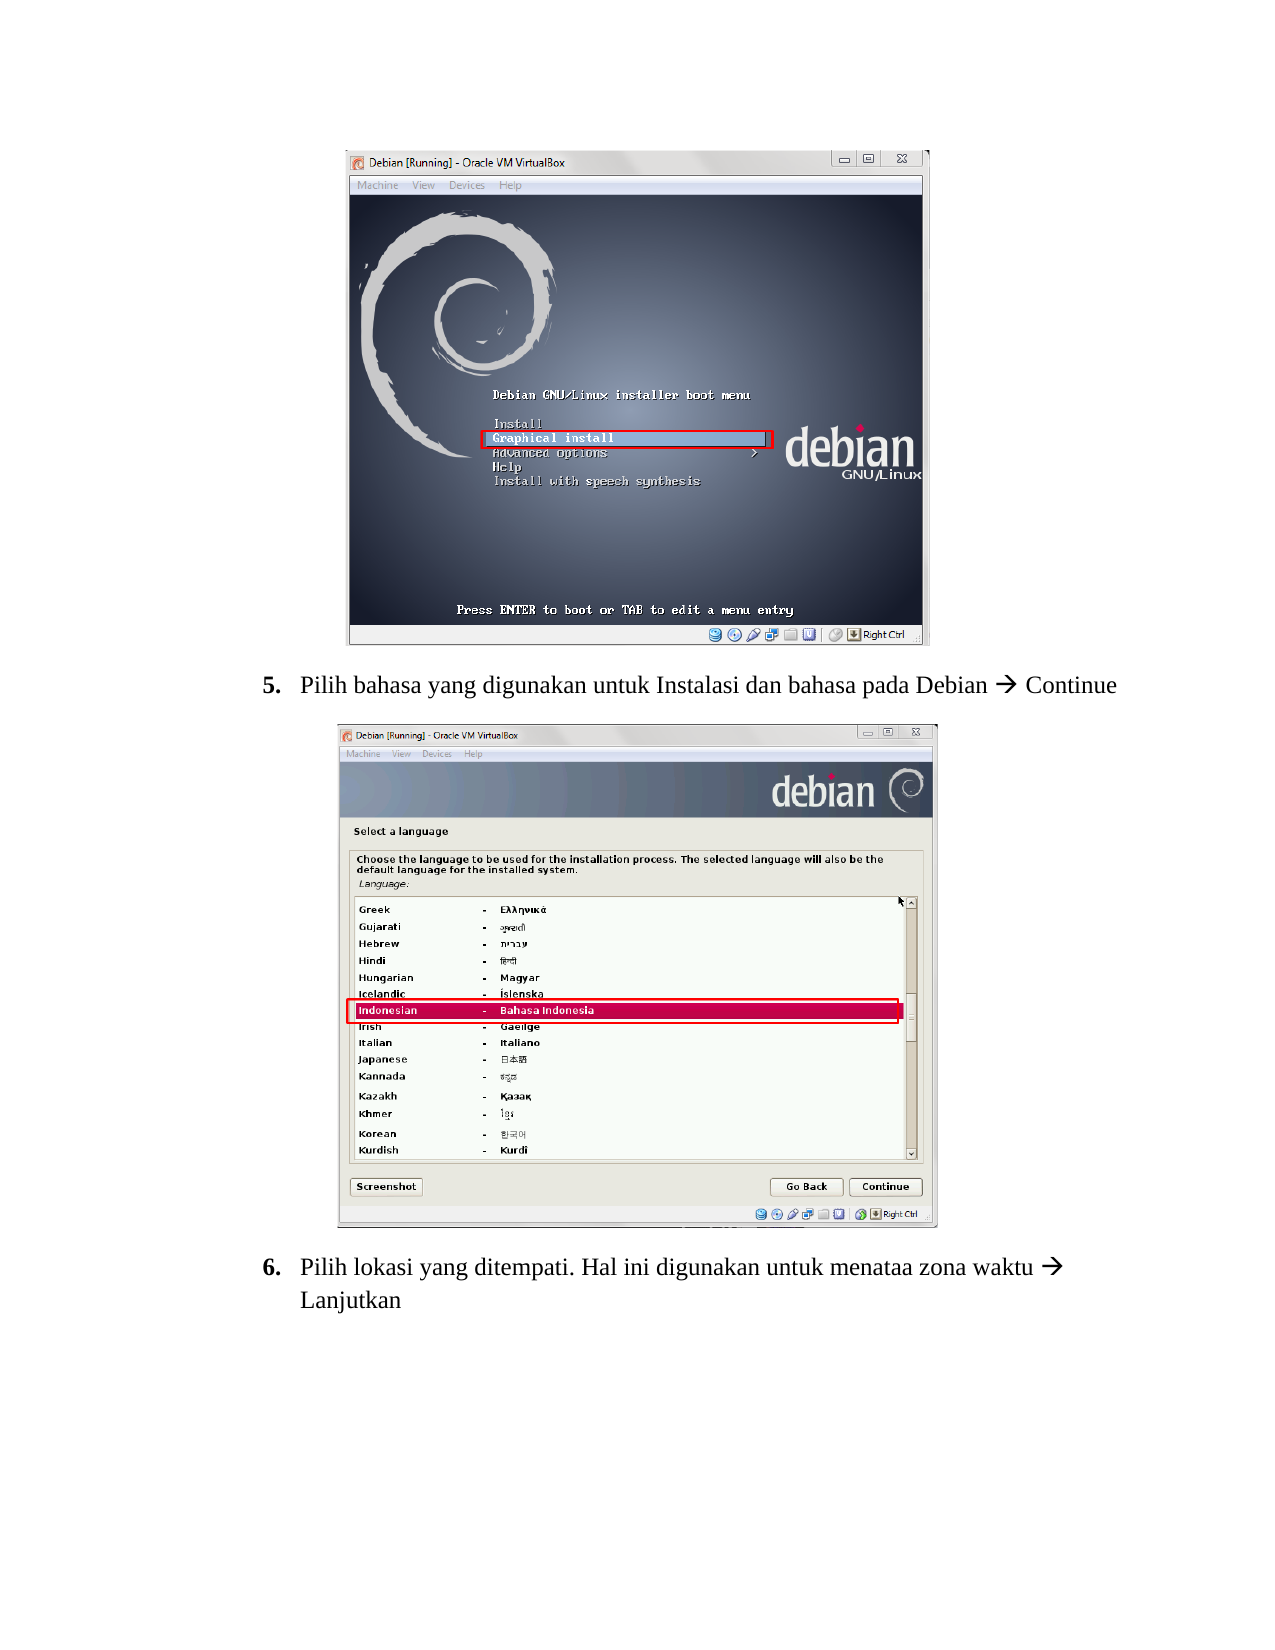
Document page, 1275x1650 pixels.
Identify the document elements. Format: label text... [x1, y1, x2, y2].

list Pilih lokasi yang ditempati. Hal ini digunakan untuk menataa zona waktu Lanjutkan [262, 1252, 1125, 1314]
list Pilih bahasa yang digunakan untuk Instalasi dan bahasa pada Debian Continue [262, 670, 1125, 699]
picture [345, 150, 930, 646]
picture [337, 724, 938, 1228]
